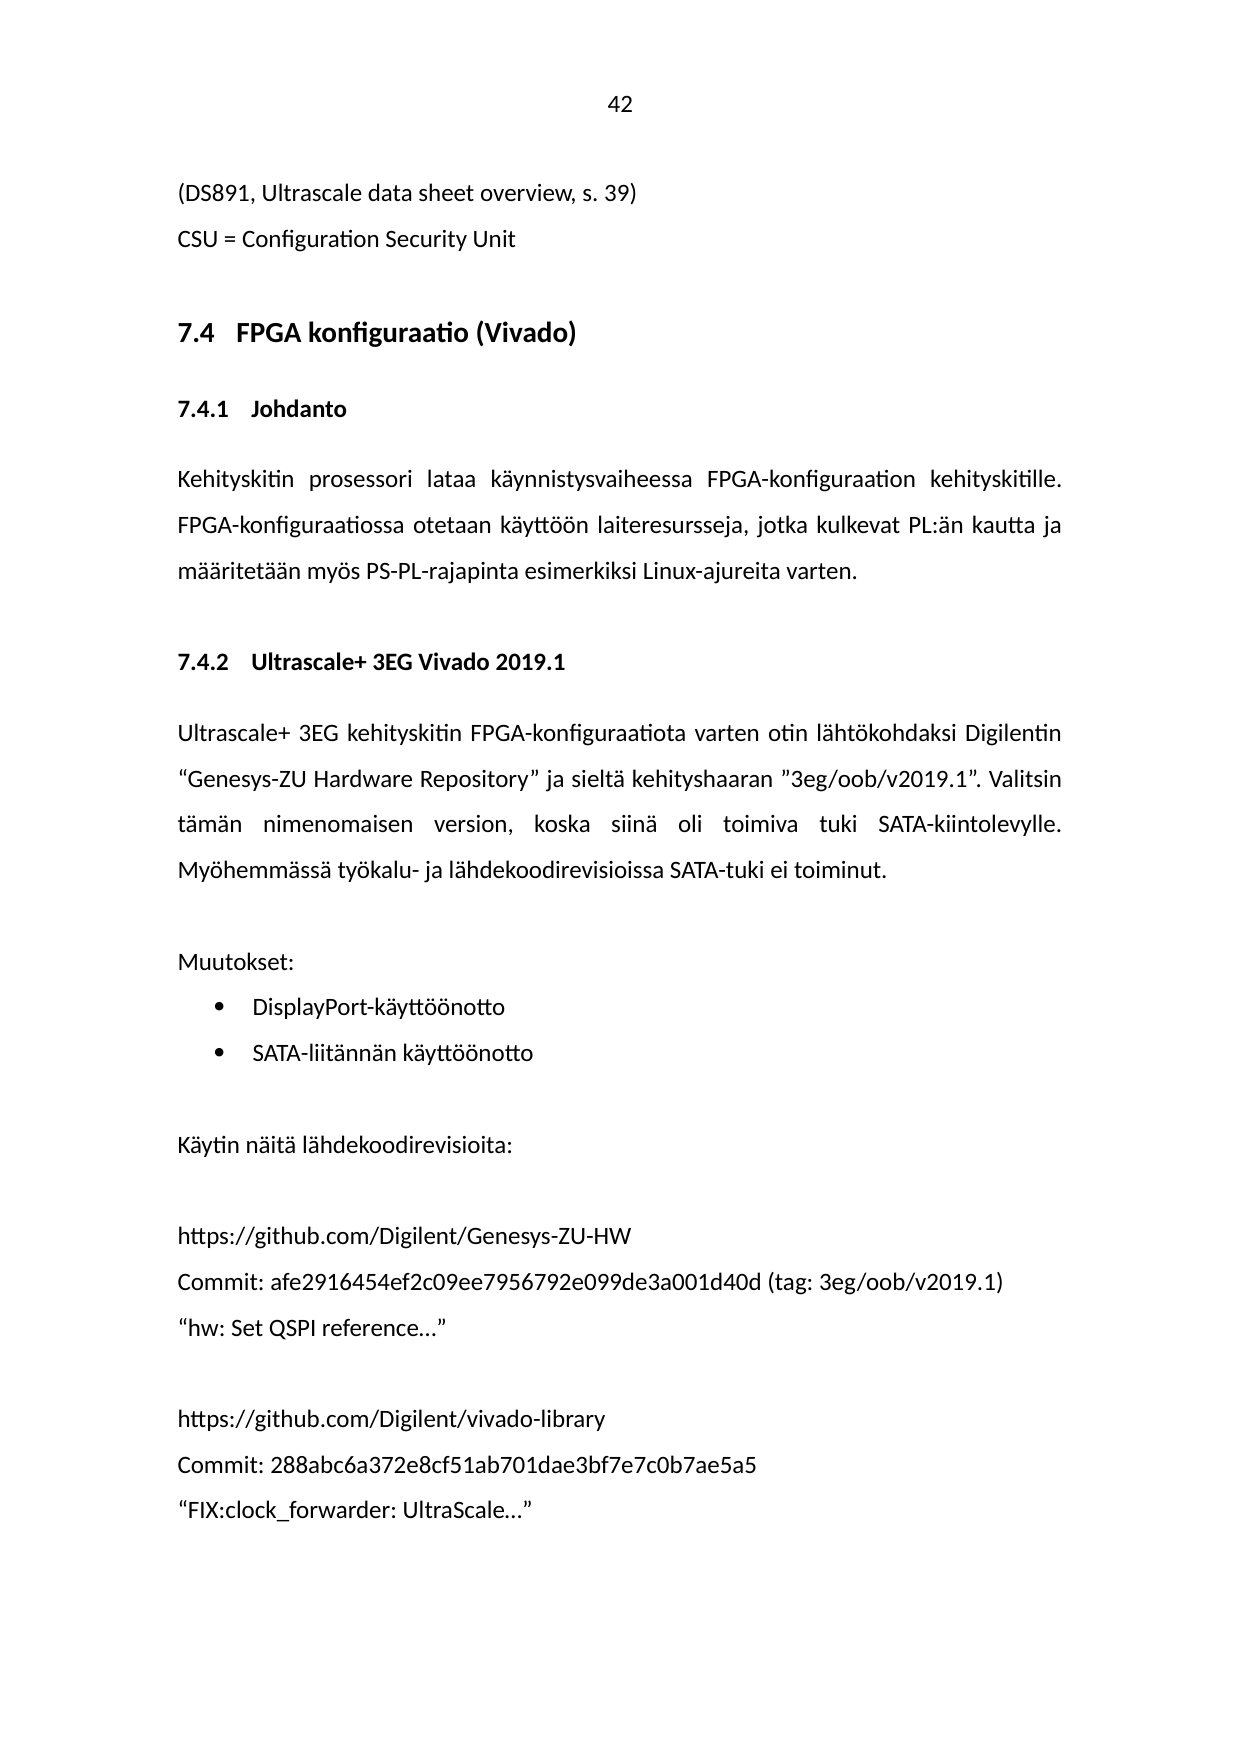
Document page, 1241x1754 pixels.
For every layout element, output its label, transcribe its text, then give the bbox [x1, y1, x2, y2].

subtitle Johdanto [177, 393, 1063, 423]
text https://github.com/Digilent/Genesys-ZU-HW [177, 1220, 1063, 1251]
subtitle FPGA konfiguraatio (Vivado) [177, 314, 1063, 350]
list SATA-liitännän käyttöönotto [215, 1037, 1063, 1068]
text https://github.com/Digilent/vivado-library [177, 1403, 1063, 1434]
text “FIX:clock_forwarder: UltraScale…” [177, 1494, 1063, 1525]
text “hw: Set QSPI reference…” [177, 1312, 1063, 1342]
text Commit: 288abc6a372e8cf51ab701dae3bf7e7c0b7ae5a5 [177, 1449, 1063, 1479]
text Käytin näitä lähdekoodirevisioita: [177, 1129, 1063, 1159]
list DisplayPort-käyttöönotto [215, 992, 1063, 1022]
text (DS891, Ultrascale data sheet overview, s. 39) [177, 177, 1063, 208]
text Muutokset: [177, 946, 1063, 976]
text Commit: afe2916454ef2c09ee7956792e099de3a001d40d (tag: 3eg/oob/v2019.1) [177, 1266, 1063, 1296]
text Kehityskitin prosessori lataa käynnistysvaiheessa FPGA-konfiguraation kehityskitille. FPGA-konfiguraatiossa otetaan käyttöön laiteresursseja, jotka kulkevat PL:än kautta ja määritetään myös PS-PL-rajapinta esimerkiksi Linux-ajureita varten. [177, 463, 1063, 586]
text Ultrascale+ 3EG kehityskitin FPGA-konfiguraatiota varten otin lähtökohdaksi Digilentin “Genesys-ZU Hardware Repository” ja sieltä kehityshaaran ”3eg/oob/v2019.1”. Valitsin tämän nimenomaisen version, koska siinä oli toimiva tuki SATA-kiintolevylle. Myöhemmässä työkalu- ja lähdekoodirevisioissa SATA-tuki ei toiminut. [177, 717, 1063, 885]
subtitle Ultrascale+ 3EG Vivado 2019.1 [177, 646, 1063, 677]
text CSU = Configuration Security Unit [177, 223, 1063, 253]
